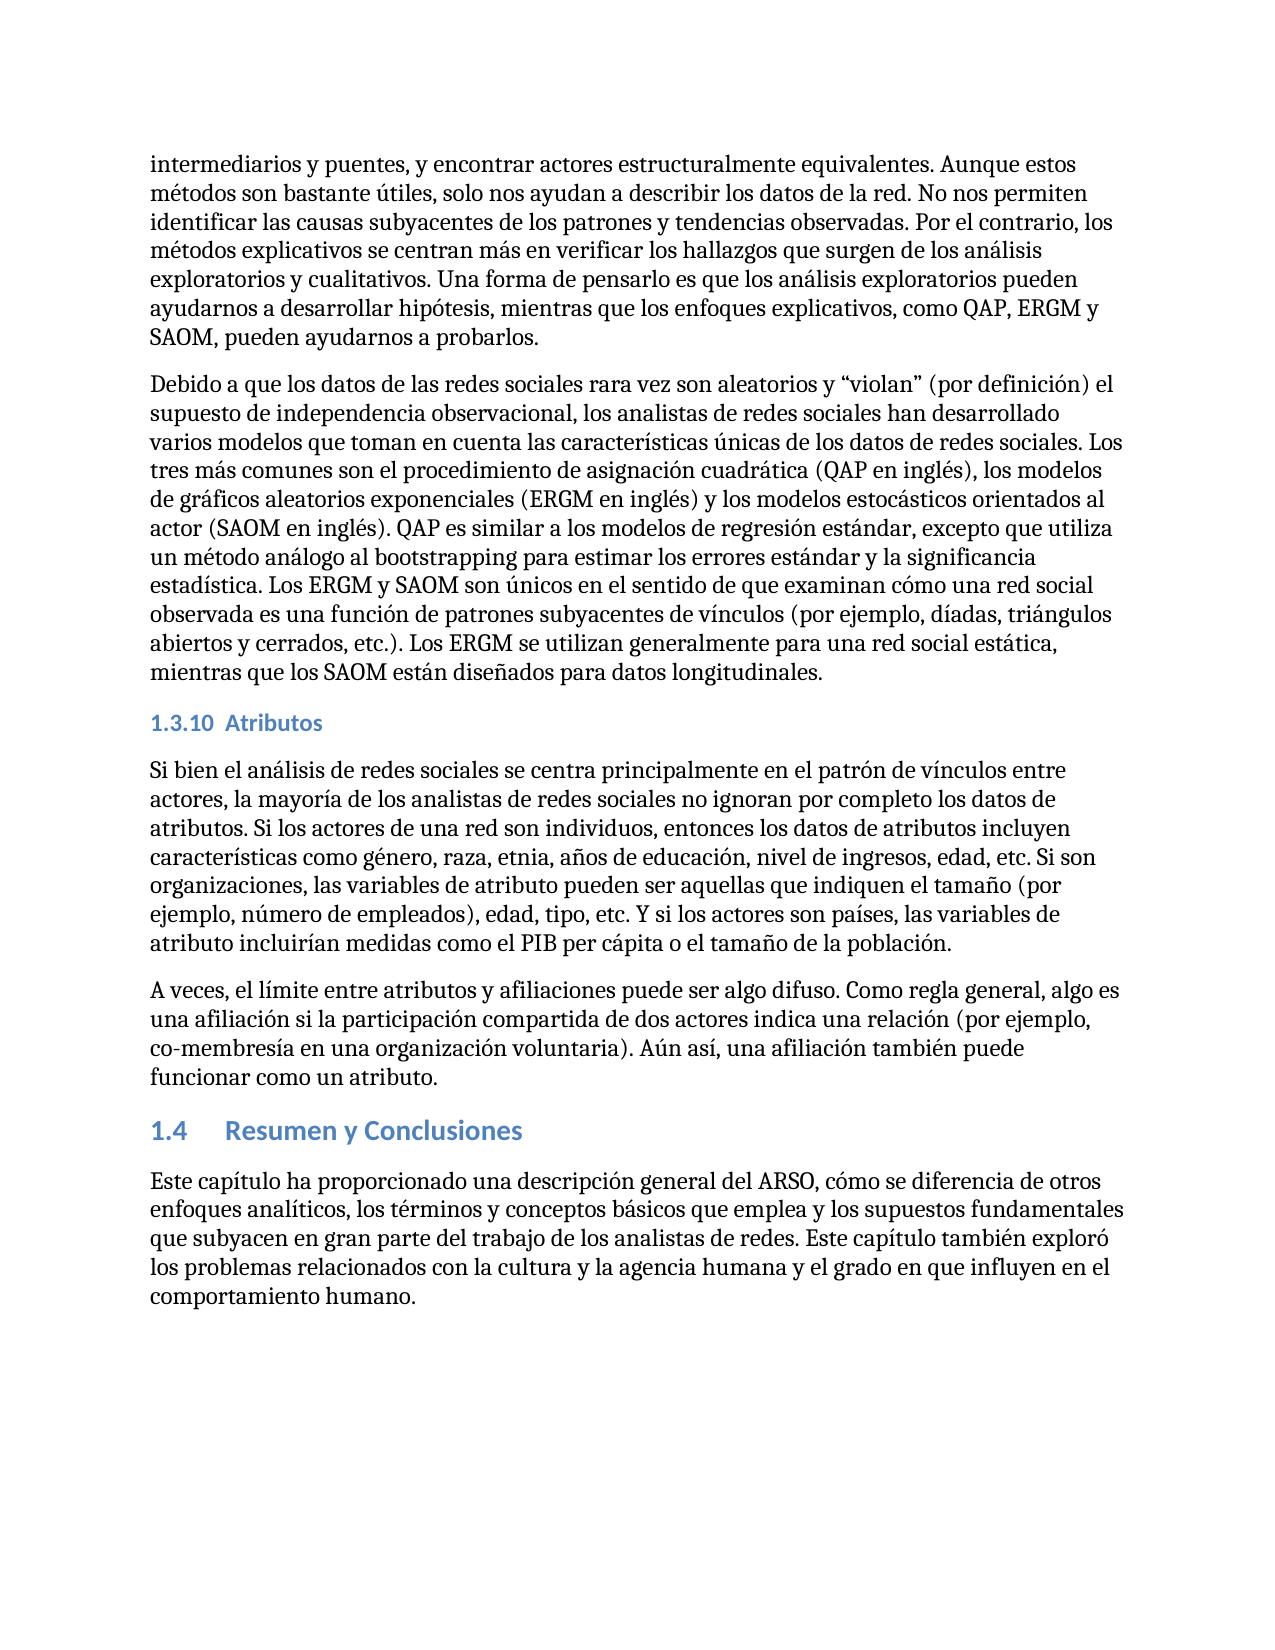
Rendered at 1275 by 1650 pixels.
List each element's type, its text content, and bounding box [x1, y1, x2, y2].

text A veces, el límite entre atributos y afiliaciones puede ser algo difuso. Como regla general, algo es una afiliación si la participación compartida de dos actores indica una relación (por ejemplo, co-membresía en una organización voluntaria). Aún así, una afiliación también puede funcionar como un atributo. [150, 976, 1125, 1091]
text Debido a que los datos de las redes sociales rara vez son aleatorios y “violan” (por definición) el supuesto de independencia observacional, los analistas de redes sociales han desarrollado varios modelos que toman en cuenta las características únicas de los datos de redes sociales. Los tres más comunes son el procedimiento de asignación cuadrática (QAP en inglés), los modelos de gráficos aleatorios exponenciales (ERGM en inglés) y los modelos estocásticos orientados al actor (SAOM en inglés). QAP es similar a los modelos de regresión estándar, excepto que utiliza un método análogo al bootstrapping para estimar los errores estándar y la significancia estadística. Los ERGM y SAOM son únicos en el sentido de que examinan cómo una red social observada es una función de patrones subyacentes de vínculos (por ejemplo, díadas, triángulos abiertos y cerrados, etc.). Los ERGM se utilizan generalmente para una red social estática, mientras que los SAOM están diseñados para datos longitudinales. [150, 370, 1125, 686]
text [150, 150, 1125, 351]
text Este capítulo ha proporcionado una descripción general del ARSO, cómo se diferencia de otros enfoques analíticos, los términos y conceptos básicos que emplea y los supuestos fundamentales que subyacen en gran parte del trabajo de los analistas de redes. Este capítulo también exploró los problemas relacionados con la cultura y la agencia humana y el grado en que influyen en el comportamiento humano. [150, 1167, 1125, 1310]
subtitle 1.3.10 Atributos [150, 707, 1125, 738]
text Si bien el análisis de redes sociales se centra principalmente en el patrón de vínculos entre actores, la mayoría de los analistas de redes sociales no ignoran por completo los datos de atributos. Si los actores de una red son individuos, entonces los datos de atributos incluyen características como género, raza, etnia, años de educación, nivel de ingresos, edad, etc. Si son organizaciones, las variables de atributo pueden ser aquellas que indiquen el tamaño (por ejemplo, número de empleados), edad, tipo, etc. Y si los actores son países, las variables de atributo incluirían medidas como el PIB per cápita o el tamaño de la población. [150, 756, 1125, 958]
subtitle 1.4 Resumen y Conclusiones [150, 1112, 1125, 1148]
